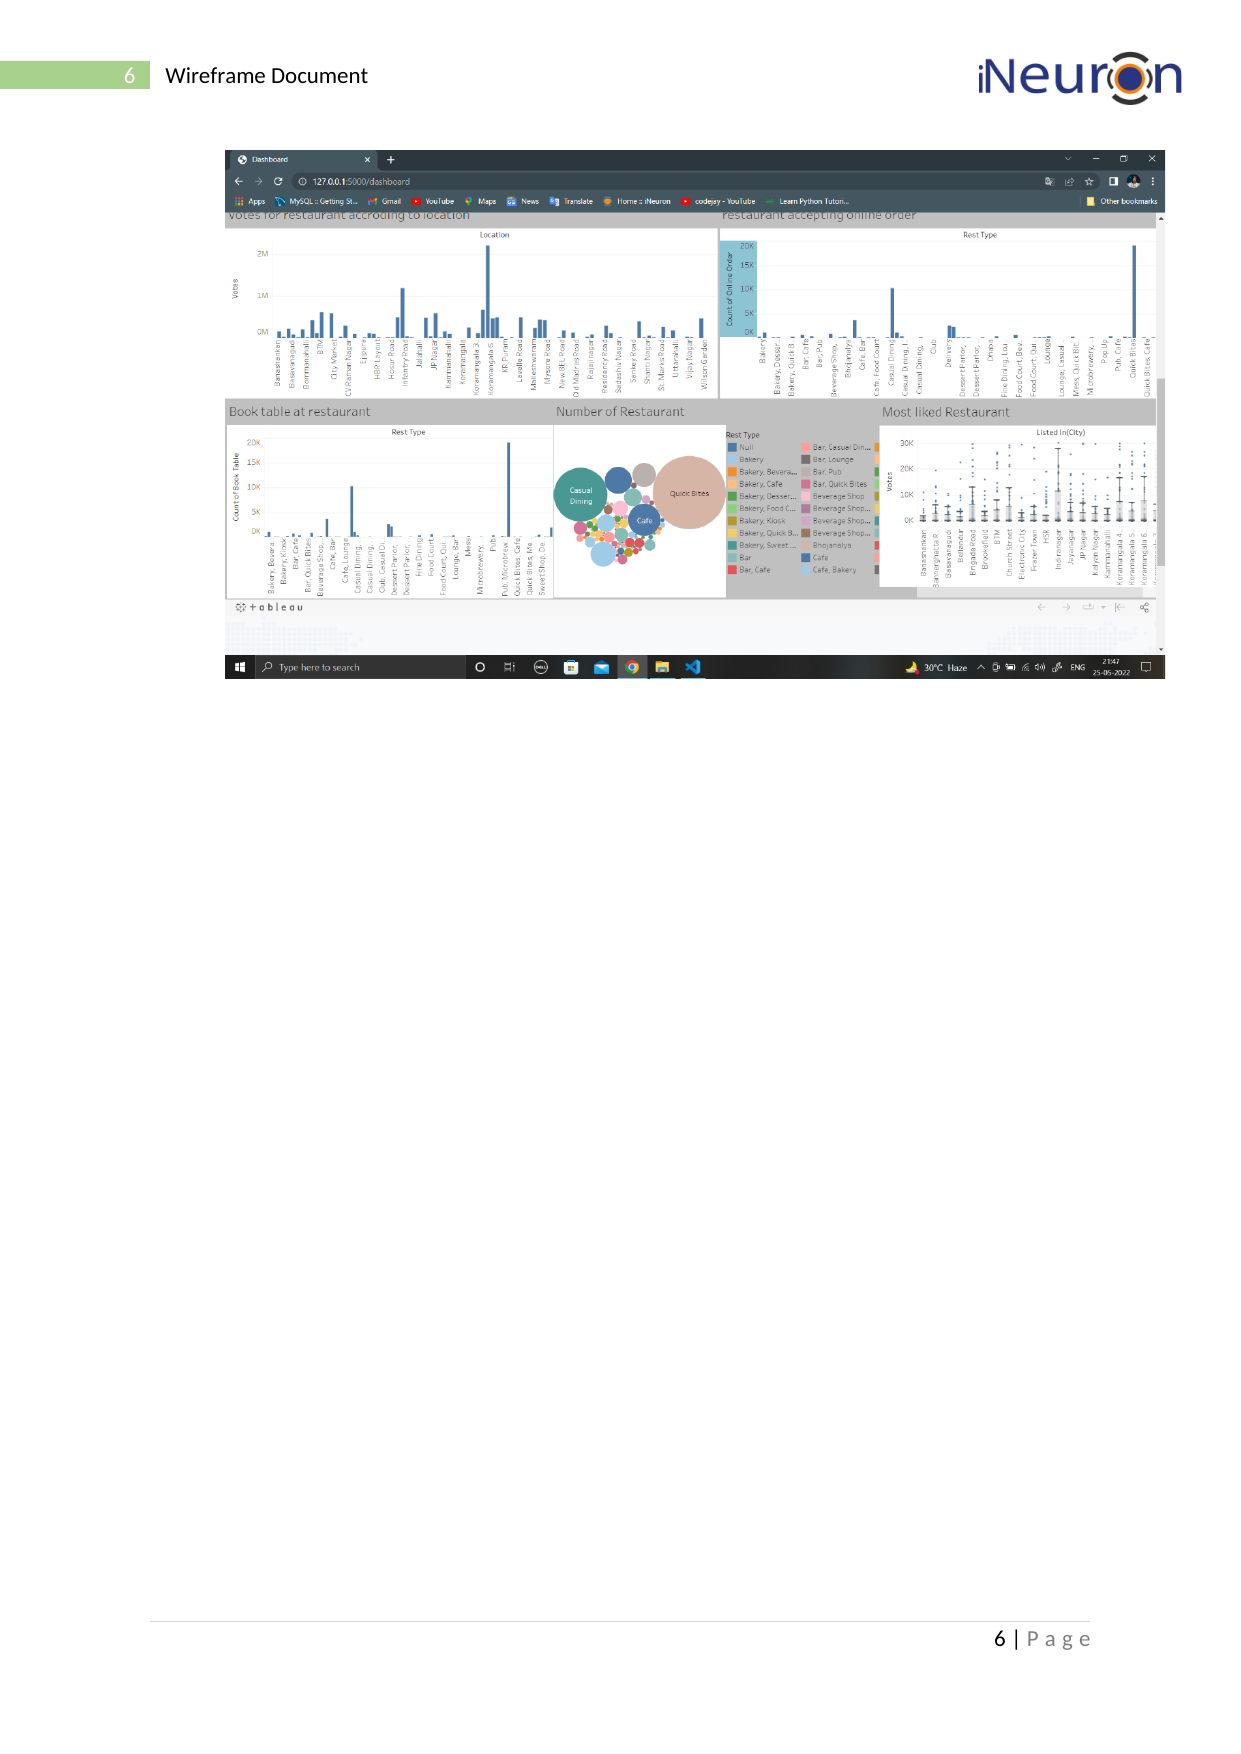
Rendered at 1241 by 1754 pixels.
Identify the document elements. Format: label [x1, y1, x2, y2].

picture [225, 150, 1166, 679]
picture [978, 51, 1182, 105]
